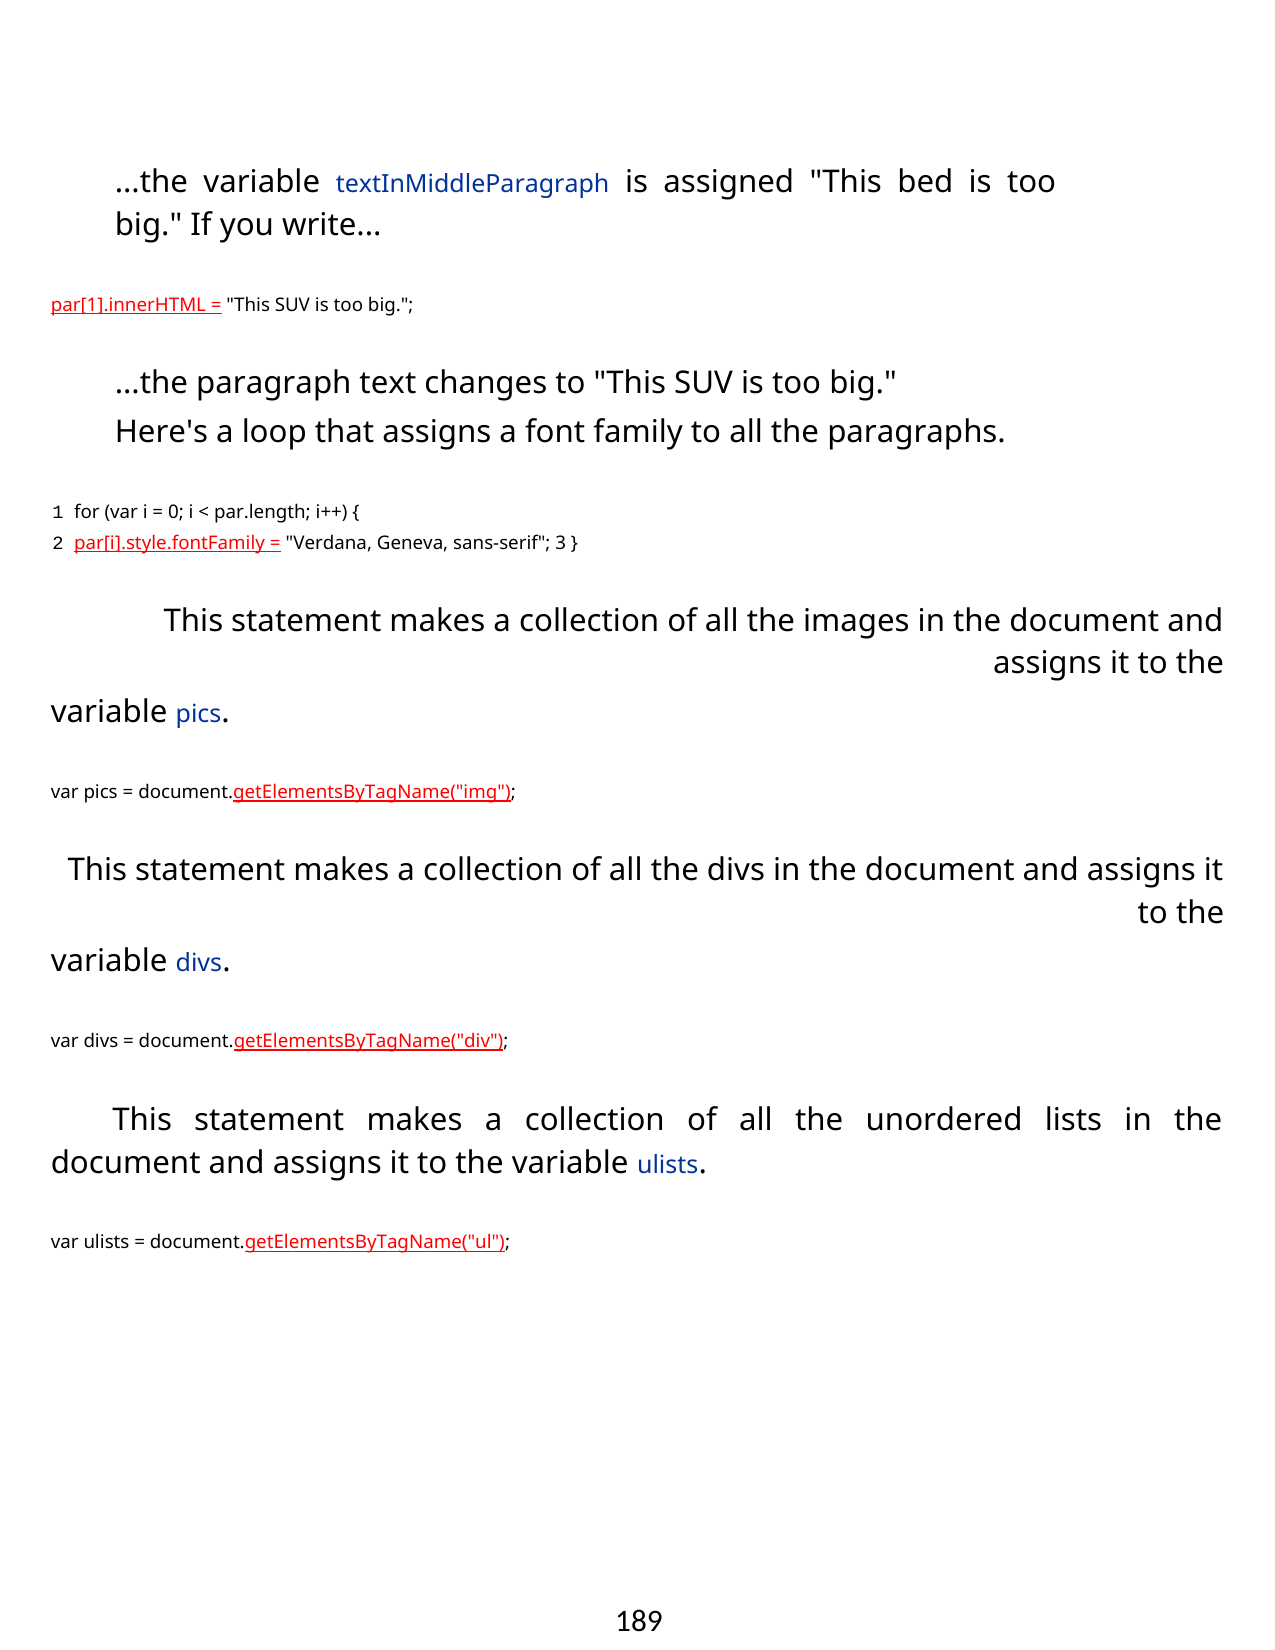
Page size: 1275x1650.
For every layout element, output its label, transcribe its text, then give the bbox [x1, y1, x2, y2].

text ...the paragraph text changes to "This SUV is too big." [114, 360, 1224, 403]
text This statement makes a collection of all the unordered lists in the document and assigns it to the variable ulists. [51, 1097, 1224, 1182]
text variable divs. [51, 938, 1224, 981]
text var ulists = document.getElementsByTagName("ul"); [51, 1229, 1227, 1254]
list par[i].style.fontFamily = "Verdana, Geneva, sans-serif"; 3 } [52, 529, 720, 555]
text This statement makes a collection of all the images in the document and assigns it to the [58, 598, 1224, 683]
text var divs = document.getElementsByTagName("div"); [51, 1028, 1227, 1053]
text Here's a loop that assigns a font family to all the paragraphs. [114, 409, 1224, 452]
text This statement makes a collection of all the divs in the document and assigns it to the [58, 847, 1224, 932]
text variable pics. [51, 689, 1224, 732]
text ...the variable textInMiddleParagraph is assigned "This bed is too big." If you write... [114, 159, 1057, 244]
text par[1].innerHTML = "This SUV is too big."; [51, 291, 1226, 317]
list for (var i = 0; i < par.length; i++) { [52, 499, 720, 524]
text var pics = document.getElementsByTagName("img"); [51, 778, 1227, 804]
